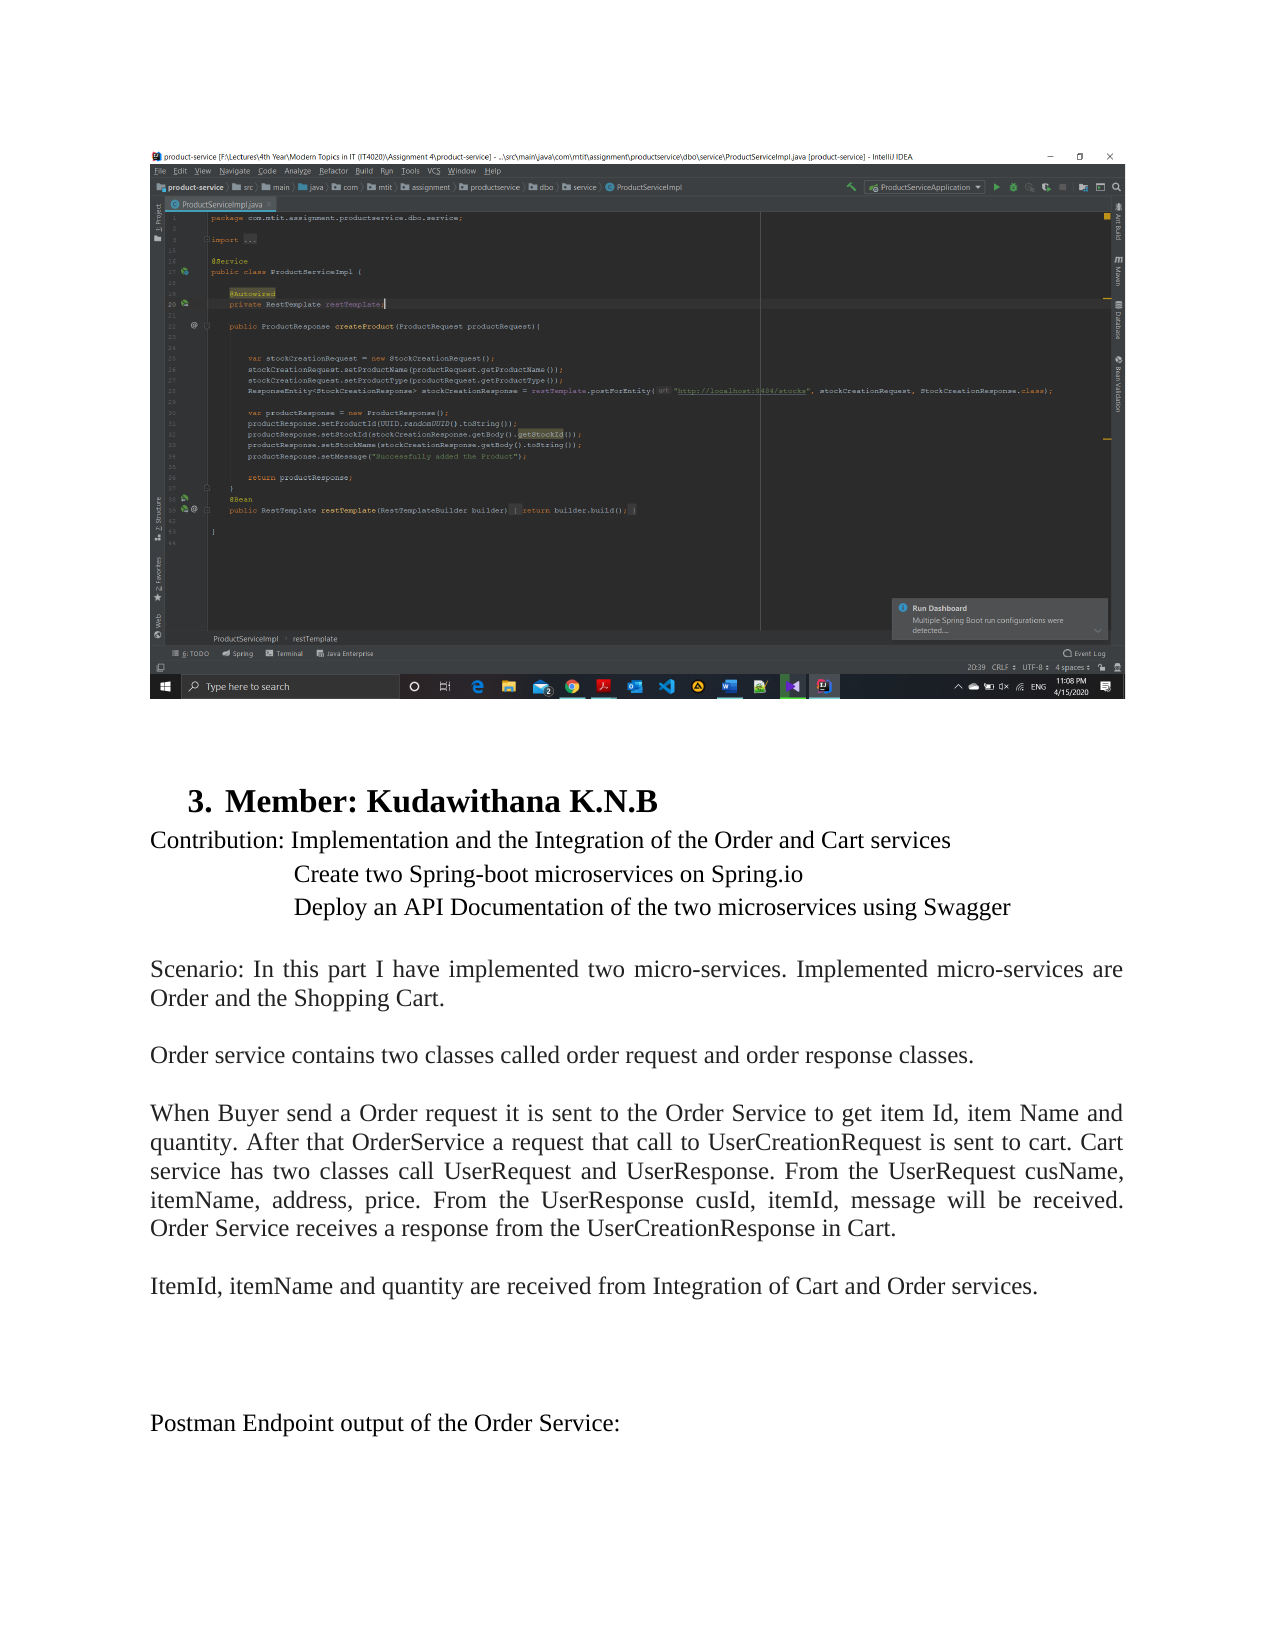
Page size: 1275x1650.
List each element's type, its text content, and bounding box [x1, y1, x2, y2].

text Contribution: Implementation and the Integration of the Order and Cart services [150, 826, 1125, 854]
text Create two Spring-boot microservices on Spring.io [225, 859, 1125, 887]
text Postman Endpoint output of the Order Service: [150, 1408, 1125, 1437]
picture [150, 150, 1125, 699]
subtitle Member: Kudawithana K.N.B [187, 782, 1125, 820]
text Order service contains two classes called order request and order response classes. [150, 1041, 1125, 1069]
text Scenario: In this part I have implemented two micro-services. Implemented micro-services are Order and the Shopping Cart. [150, 954, 1125, 1011]
text ItemId, itemName and quantity are received from Integration of Cart and Order services. [150, 1271, 1125, 1300]
text When Buyer send a Order request it is sent to the Order Service to get item Id, item Name and quantity. After that OrderService a request that call to UserCreationRequest is sent to cart. Cart service has two classes call UserRequest and UserResponse. From the UserRequest cusName, itemName, address, price. From the UserResponse cusId, itemId, message will be received. Order Service receives a response from the UserCreationResponse in Cart. [150, 1098, 1125, 1242]
text Deploy an API Documentation of the two microservices using Swagger [225, 892, 1125, 920]
